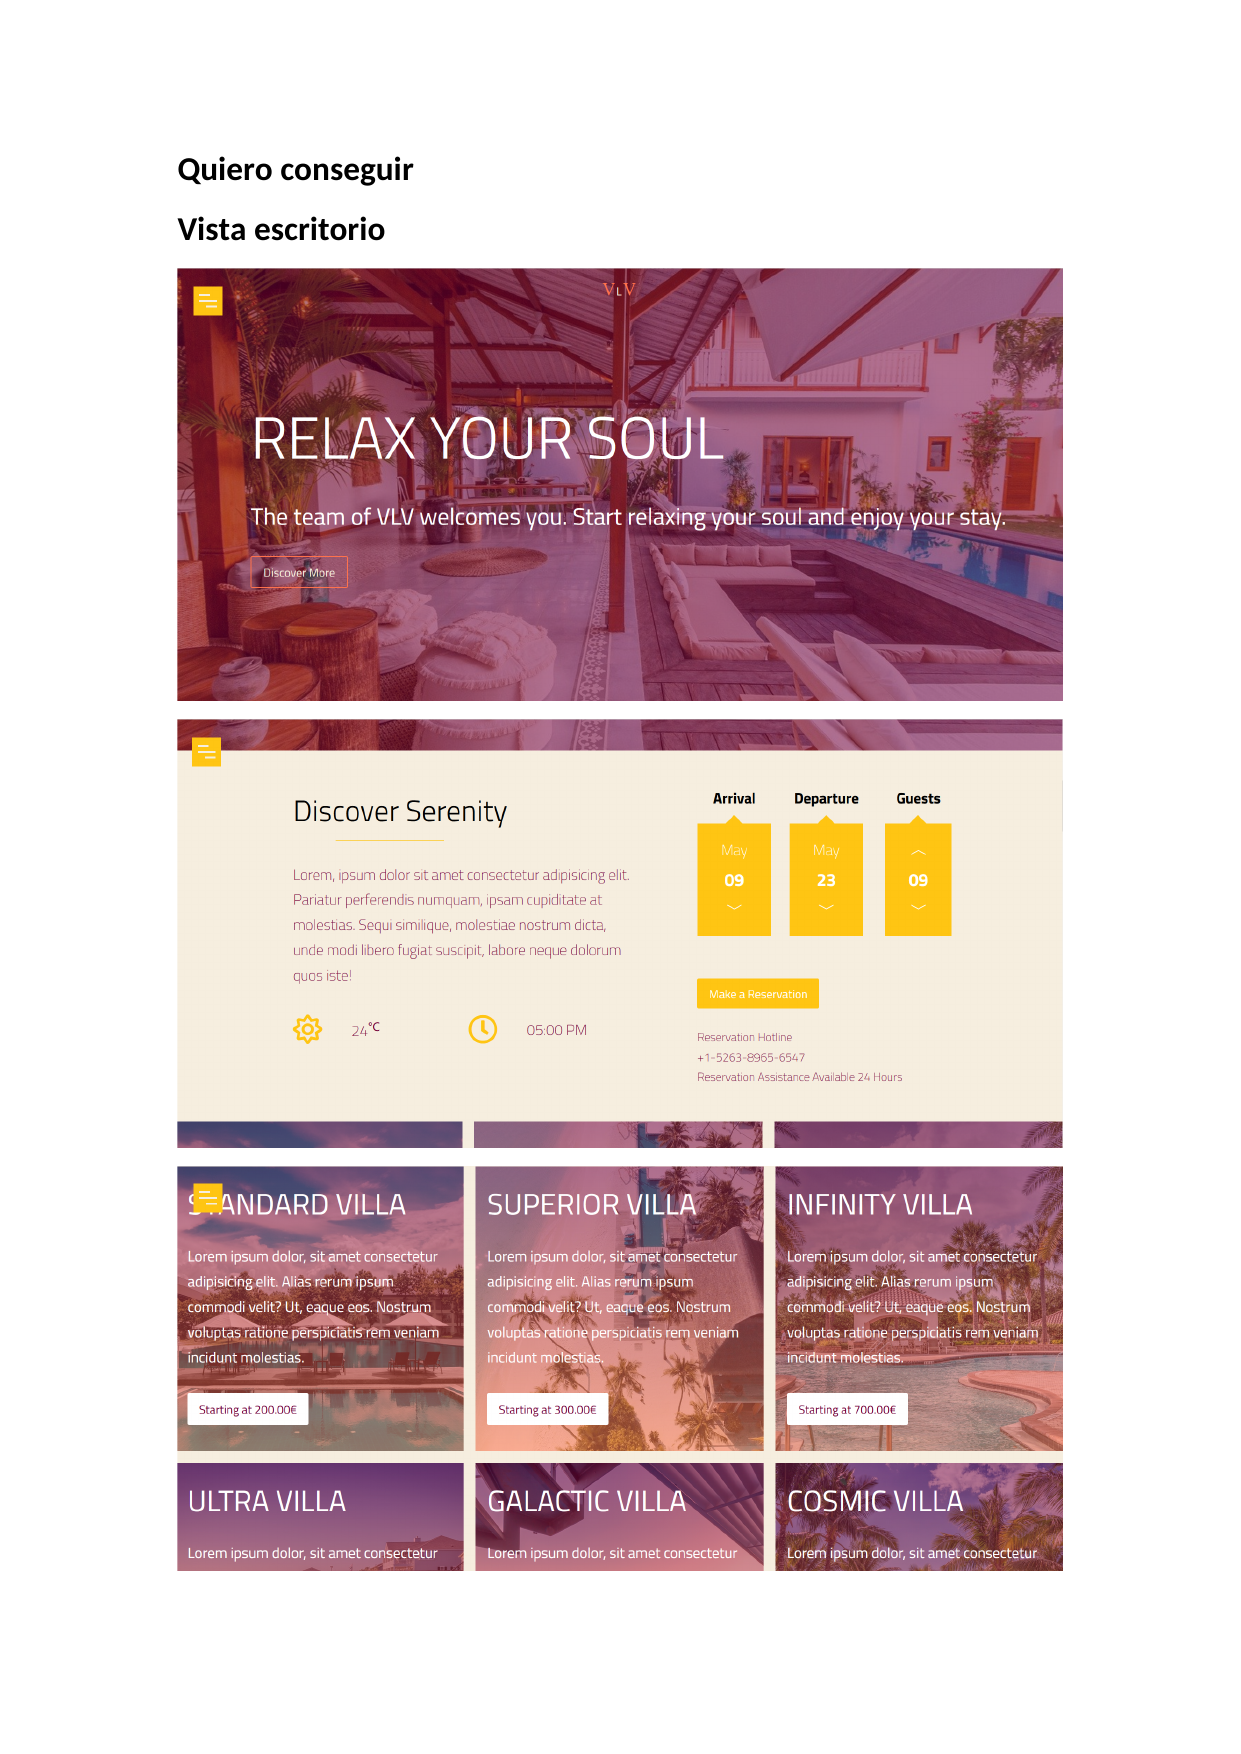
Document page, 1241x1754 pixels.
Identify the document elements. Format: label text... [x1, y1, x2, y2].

text Vista escritorio [177, 208, 1063, 249]
picture [177, 1166, 1063, 1571]
picture [177, 268, 1063, 701]
picture [177, 719, 1063, 1148]
text Quiero conseguir [177, 148, 1063, 188]
